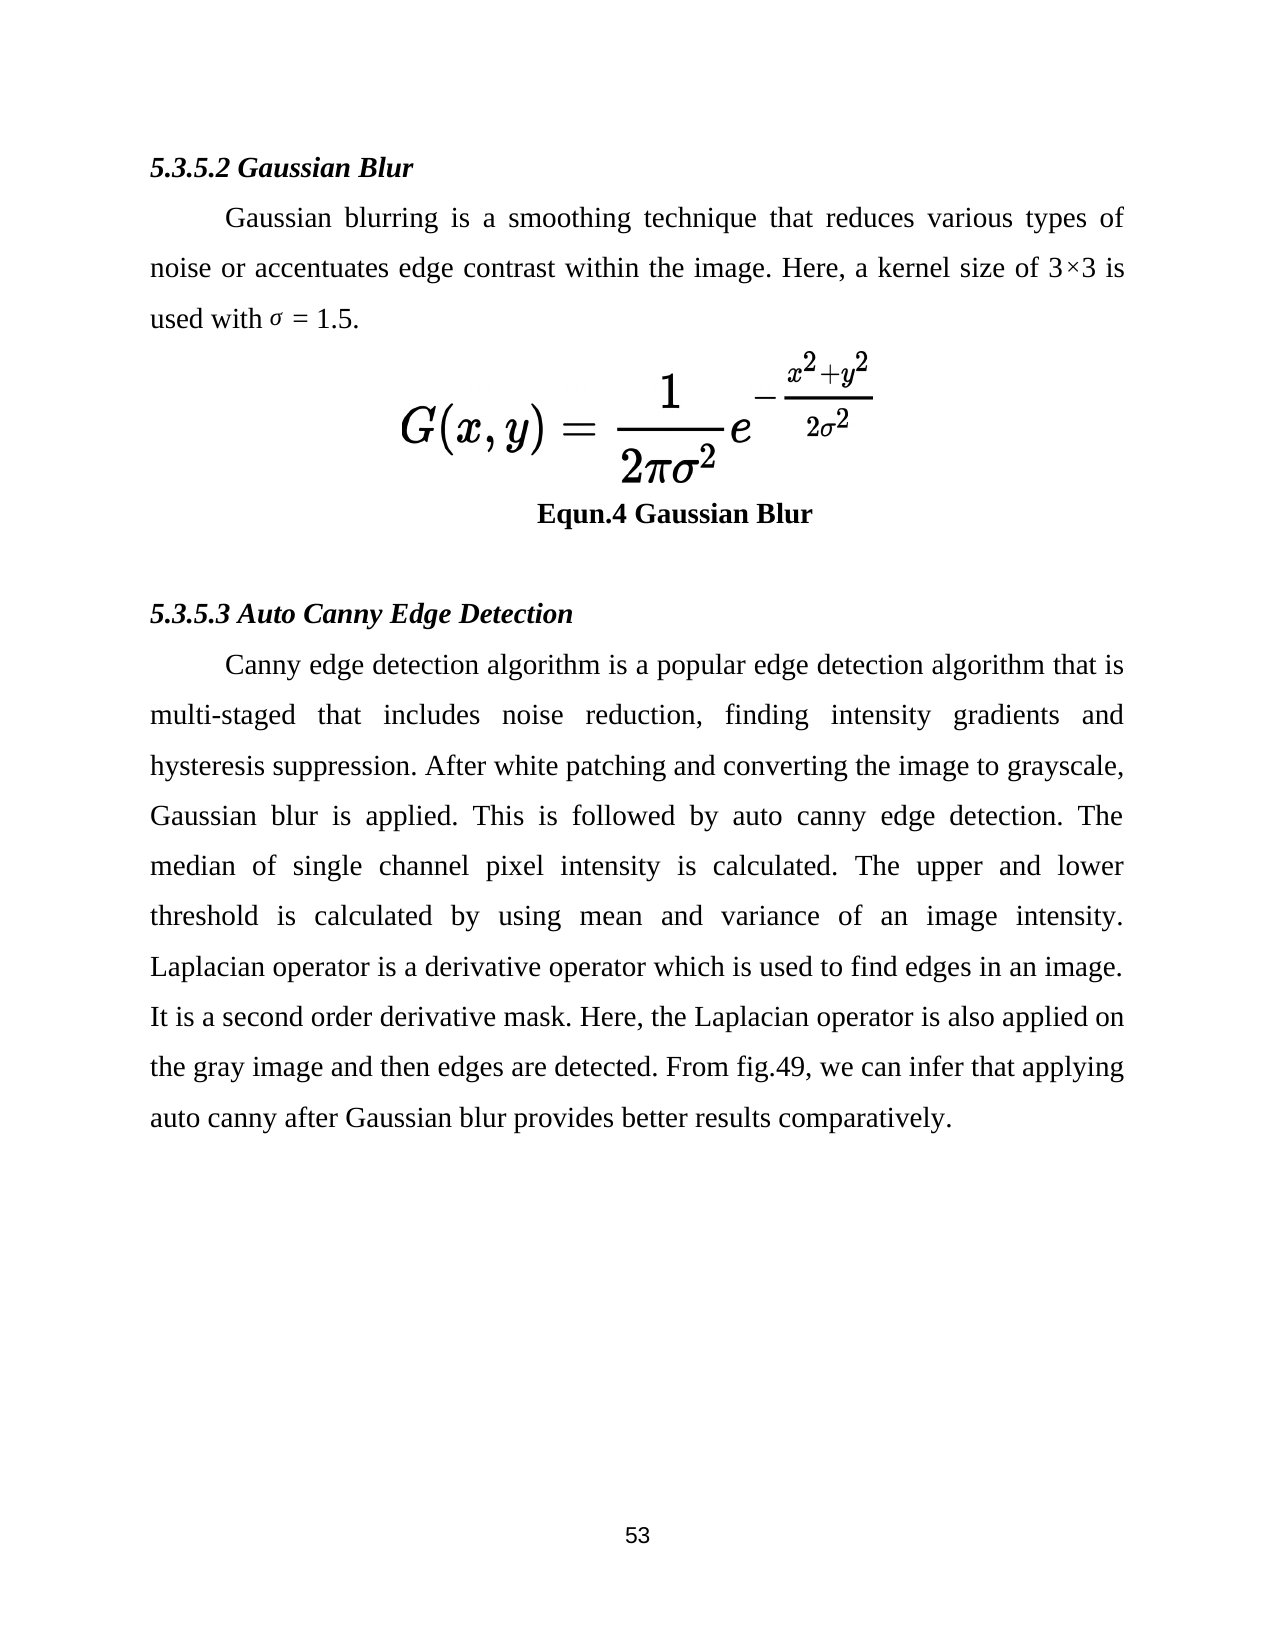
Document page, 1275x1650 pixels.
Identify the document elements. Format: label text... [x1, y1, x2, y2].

text 5.3.5.3 Auto Canny Edge Detection [150, 597, 1125, 630]
text Gaussian blurring is a smoothing technique that reduces various types of noise or accentuates edge contrast within the image. Here, a kernel size of 33 is used with = 1.5. [150, 200, 1125, 334]
text Canny edge detection algorithm is a popular edge detection algorithm that is multi-staged that includes noise reduction, finding intensity gradients and hysteresis suppression. After white patching and converting the image to grayscale, Gaussian blur is applied. This is followed by auto canny edge detection. The median of single channel pixel intensity is calculated. The upper and lower threshold is calculated by using mean and variance of an image intensity. Laplacian operator is a derivative operator which is used to find edges in an image. It is a second order derivative mask. Here, the Laplacian operator is also applied on the gray image and then edges are detected. From fig.49, we can infer that applying auto canny after Gaussian blur provides better results comparatively. [150, 647, 1125, 1133]
text Equn.4 Gaussian Blur [150, 496, 1125, 529]
text 5.3.5.2 Gaussian Blur [150, 150, 1125, 183]
picture [402, 351, 873, 483]
